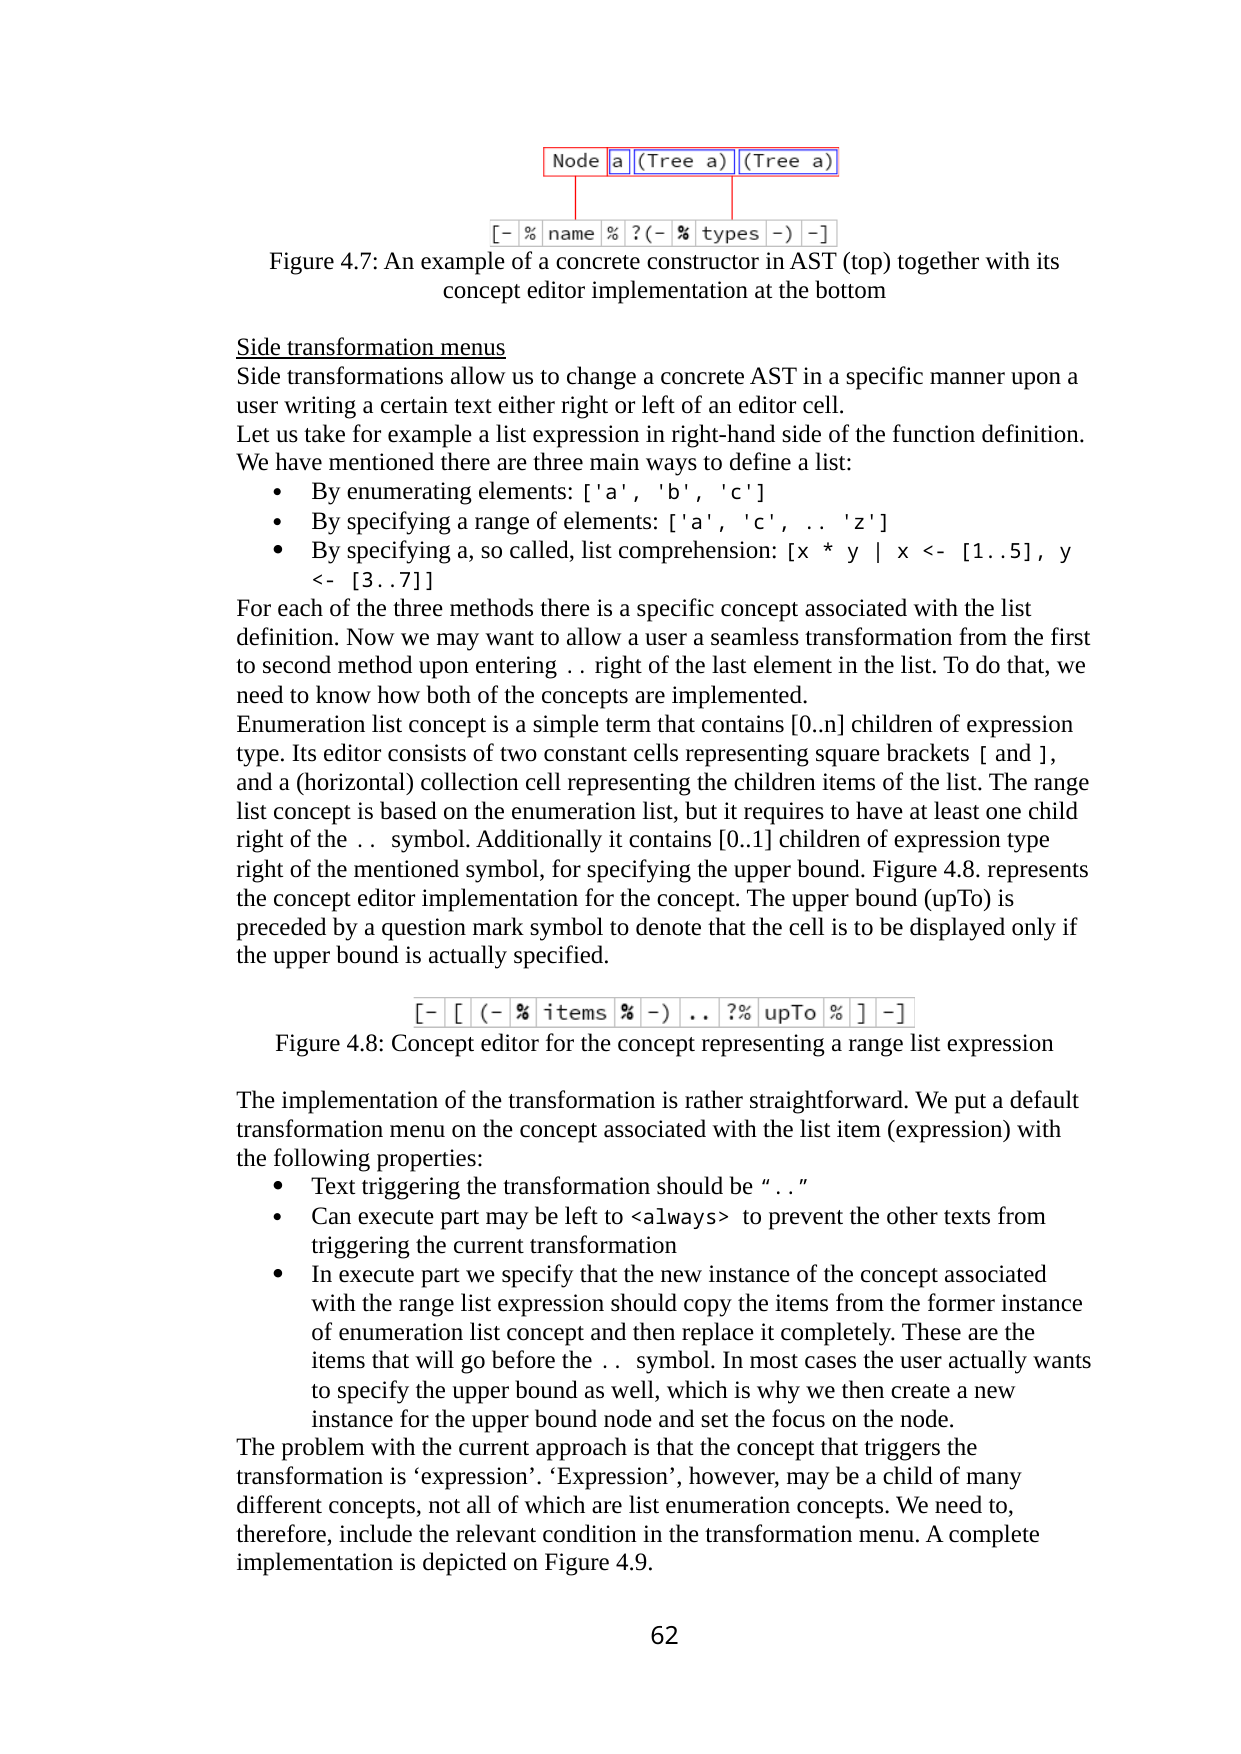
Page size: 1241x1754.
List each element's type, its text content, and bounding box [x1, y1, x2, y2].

list By specifying a, so called, list comprehension: [x * y | x <- [1..5], y <- [3..7]] [274, 535, 1092, 593]
list By specifying a range of elements: ['a', 'c', .. 'z'] [274, 506, 1092, 535]
text Side transformations allow us to change a concrete AST in a specific manner upon a user writing a certain text either right or left of an editor cell. [236, 361, 1092, 419]
text The implementation of the transformation is rather straightforward. We put a default transformation menu on the concept associated with the list item (expression) with the following properties: [236, 1085, 1092, 1171]
picture [413, 997, 915, 1028]
text For each of the three methods there is a specific concept associated with the list definition. Now we may want to allow a user a seamless transformation from the first to second method upon entering .. right of the last element in the list. To do that, we need to know how both of the concepts are implemented. [236, 593, 1092, 709]
text Let us take for example a list expression in right-hand side of the function definition. We have mentioned there are three main ways to define a list: [236, 419, 1092, 476]
list By enumerating elements: ['a', 'b', 'c'] [274, 476, 1092, 506]
text The problem with the current approach is that the concept that triggers the transformation is ‘expression’. ‘Expression’, however, may be a child of many different concepts, not all of which are list enumeration concepts. We need to, therefore, include the relevant condition in the transformation menu. A complete implementation is depicted on Figure 4.9. [236, 1432, 1092, 1576]
text Enumeration list concept is a simple term that contains [0..n] children of expression type. Its editor consists of two constant cells representing square brackets [ and ], and a (horizontal) collection cell representing the children items of the list. The range list concept is based on the enumeration list, but it requires to have at least one child right of the .. symbol. Additionally it contains [0..1] children of expression type right of the mentioned symbol, for specifying the upper bound. Figure 4.8. represents the concept editor implementation for the concept. The upper bound (upTo) is preceded by a question mark symbol to denote that the cell is to be displayed only if the upper bound is actually specified. [236, 709, 1092, 969]
text Figure 4.8: Concept editor for the concept representing a range list expression [236, 1028, 1092, 1056]
list In execute part we specify that the new instance of the concept associated with the range list expression should copy the items from the former instance of enumeration list concept and then replace it completely. These are the items that will go before the .. symbol. In most cases the user actually wants to specify the upper bound as well, which is why we then create a new instance for the upper bound node and set the focus on the node. [274, 1259, 1092, 1432]
text Figure 4.7: An example of a concrete constructor in AST (top) together with its concept editor implementation at the bottom [236, 246, 1092, 304]
list Can execute part may be left to <always> to prevent the other texts from triggering the current transformation [274, 1201, 1092, 1259]
picture [489, 147, 840, 247]
text Side transformation menus [236, 332, 1092, 361]
list Text triggering the transformation should be “..” [274, 1171, 1092, 1201]
